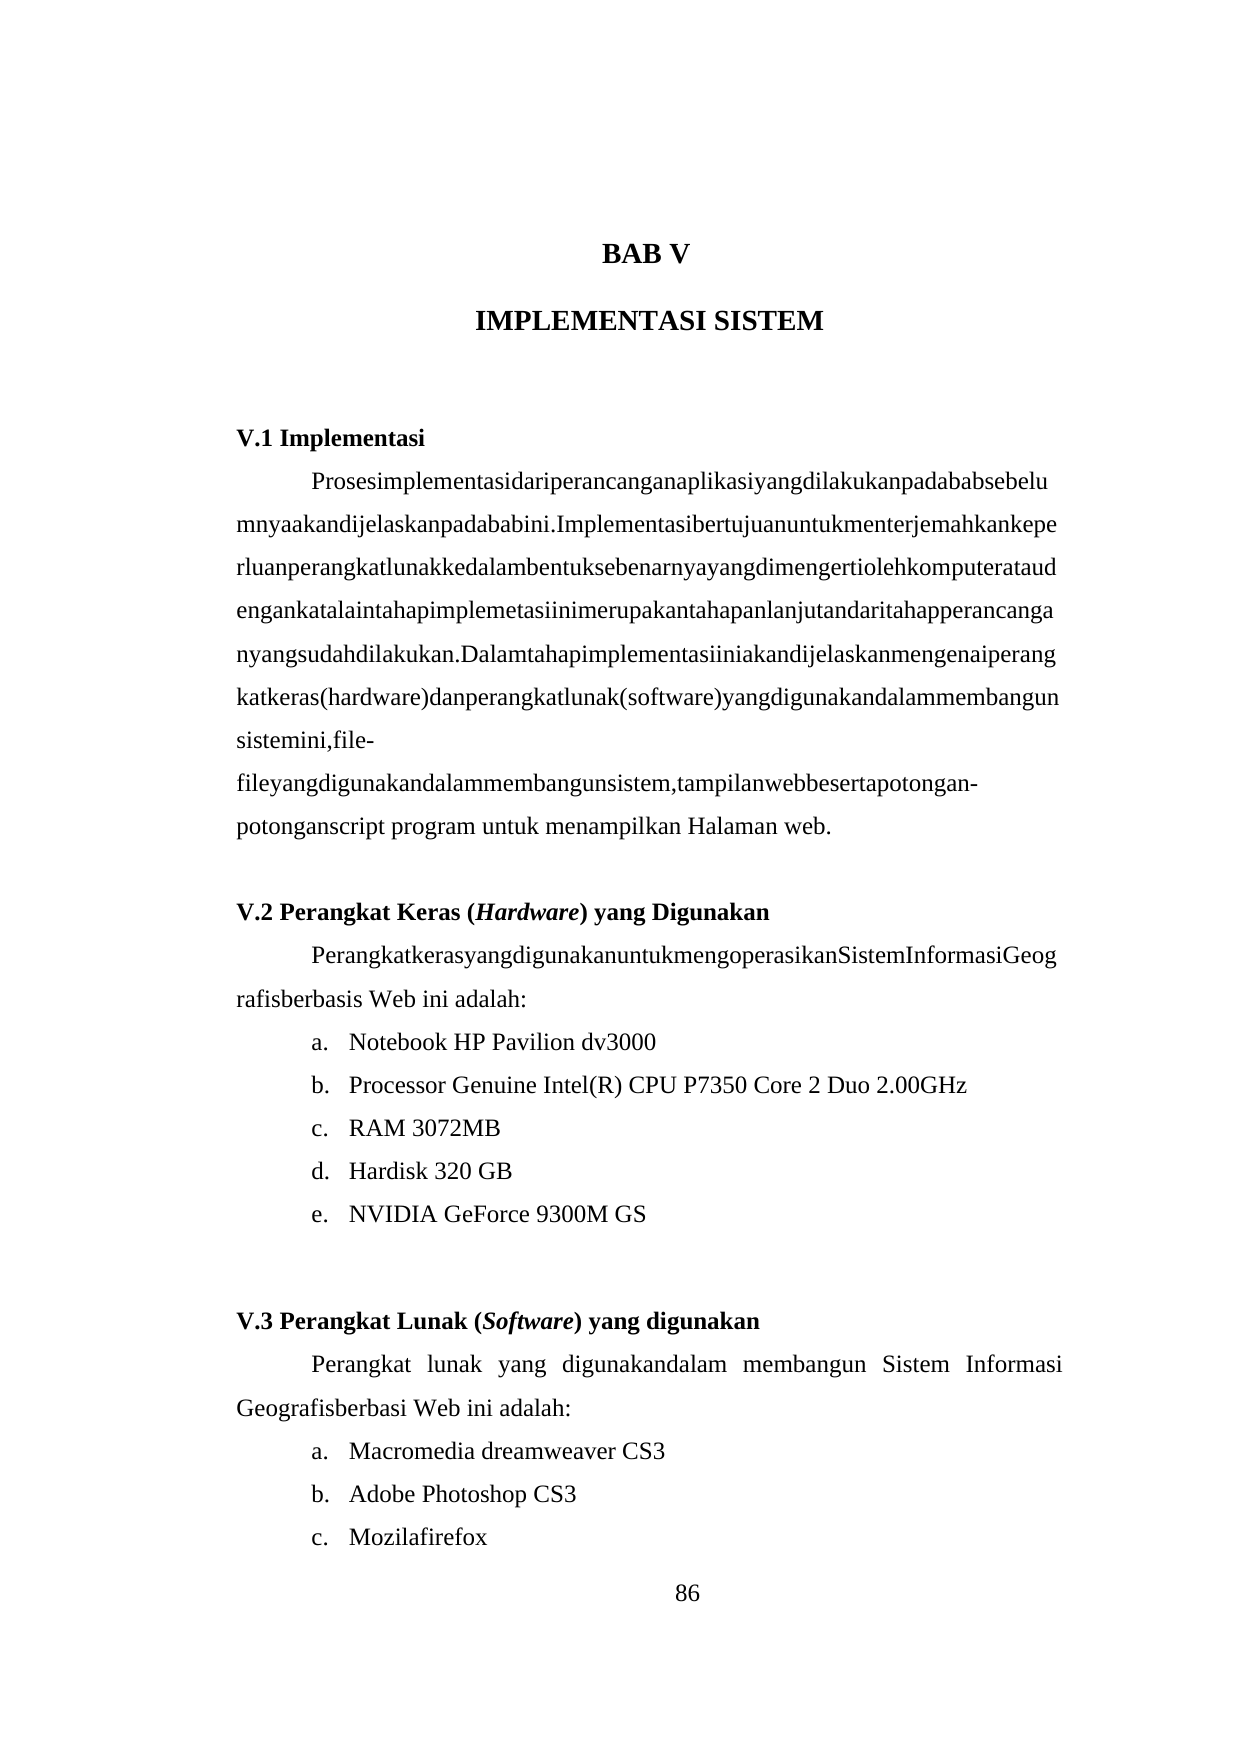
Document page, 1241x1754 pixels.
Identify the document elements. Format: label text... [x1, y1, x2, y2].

list Processor Genuine Intel(R) CPU P7350 Core 2 Duo 2.00GHz [311, 1070, 1063, 1099]
list Mozilafirefox [311, 1522, 1063, 1551]
list RAM 3072MB [311, 1113, 1063, 1142]
list NVIDIA GeForce 9300M GS [311, 1199, 1063, 1228]
text PerangkatkerasyangdigunakanuntukmengoperasikanSistemInformasiGeografisberbasis Web ini adalah: [236, 941, 1063, 1012]
subtitle Implementasi [236, 423, 1063, 452]
subtitle Perangkat Keras (Hardware) yang Digunakan [236, 897, 1063, 926]
text Prosesimplementasidariperancanganaplikasiyangdilakukanpadababsebelumnyaakandijelaskanpadababini.Implementasibertujuanuntukmenterjemahkankeperluanperangkatlunakkedalambentuksebenarnyayangdimengertiolehkomputerataudengankatalaintahapimplemetasiinimerupakantahapanlanjutandaritahapperancanganyangsudahdilakukan.Dalamtahapimplementasiiniakandijelaskanmengenaiperangkatkeras(hardware)danperangkatlunak(software)yangdigunakandalammembangunsistemini,file-fileyangdigunakandalammembangunsistem,tampilanwebbesertapotongan-potonganscript program untuk menampilkan Halaman web. [236, 466, 1063, 840]
subtitle IMPLEMENTASI SISTEM [236, 236, 1063, 337]
list Adobe Photoshop CS3 [311, 1479, 1063, 1508]
list Hardisk 320 GB [311, 1156, 1063, 1185]
subtitle Perangkat Lunak (Software) yang digunakan [236, 1306, 1063, 1335]
list Notebook HP Pavilion dv3000 [311, 1027, 1063, 1056]
text Perangkat lunak yang digunakandalam membangun Sistem Informasi Geografisberbasi Web ini adalah: [236, 1349, 1063, 1421]
list Macromedia dreamweaver CS3 [311, 1436, 1063, 1464]
